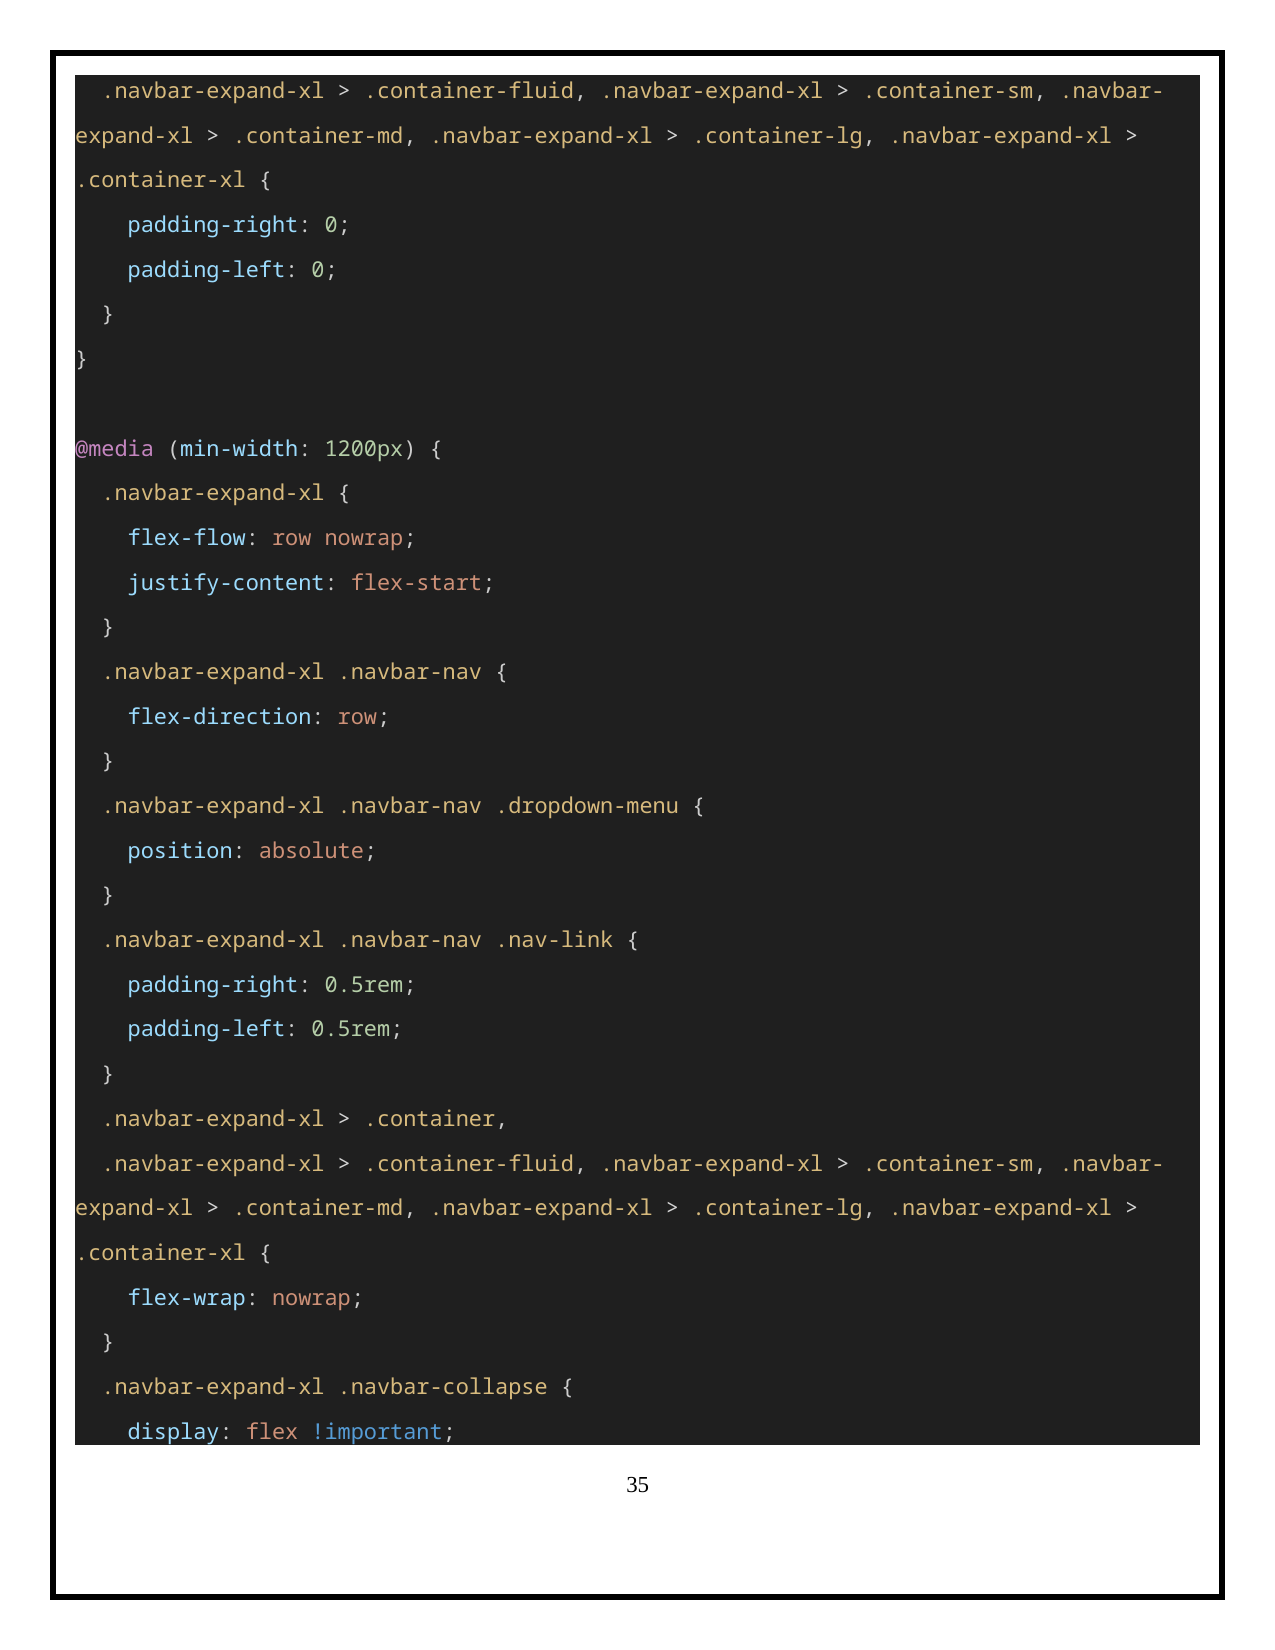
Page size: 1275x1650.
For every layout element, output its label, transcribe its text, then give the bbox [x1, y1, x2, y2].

text .navbar-expand-xl > .container, [75, 1103, 1200, 1133]
text .navbar-expand-xl .navbar-nav .nav-link { [75, 924, 1200, 954]
text padding-right: 0; [75, 209, 1200, 239]
text flex-flow: row nowrap; [75, 522, 1200, 552]
text } [75, 611, 1200, 641]
text } [75, 343, 1200, 373]
text @media (min-width: 1200px) { [75, 432, 1200, 462]
text } [75, 879, 1200, 909]
text .navbar-expand-xl > .container-fluid, .navbar-expand-xl > .container-sm, .navbar-expand-xl > .container-md, .navbar-expand-xl > .container-lg, .navbar-expand-xl > .container-xl { [75, 75, 1200, 194]
text } [75, 1326, 1200, 1356]
text } [75, 298, 1200, 328]
text padding-right: 0.5rem; [75, 969, 1200, 998]
text flex-direction: row; [75, 701, 1200, 730]
text .navbar-expand-xl .navbar-nav { [75, 656, 1200, 686]
text } [75, 1058, 1200, 1088]
text justify-content: flex-start; [75, 567, 1200, 596]
text padding-left: 0; [75, 254, 1200, 283]
text } [75, 745, 1200, 775]
text .navbar-expand-xl { [75, 477, 1200, 507]
text .navbar-expand-xl .navbar-collapse { [75, 1371, 1200, 1401]
text .navbar-expand-xl .navbar-nav .dropdown-menu { [75, 790, 1200, 820]
text flex-wrap: nowrap; [75, 1282, 1200, 1311]
text position: absolute; [75, 835, 1200, 864]
text .navbar-expand-xl > .container-fluid, .navbar-expand-xl > .container-sm, .navbar-expand-xl > .container-md, .navbar-expand-xl > .container-lg, .navbar-expand-xl > .container-xl { [75, 1147, 1200, 1267]
text display: flex !important; [75, 1416, 1200, 1445]
text padding-left: 0.5rem; [75, 1013, 1200, 1043]
